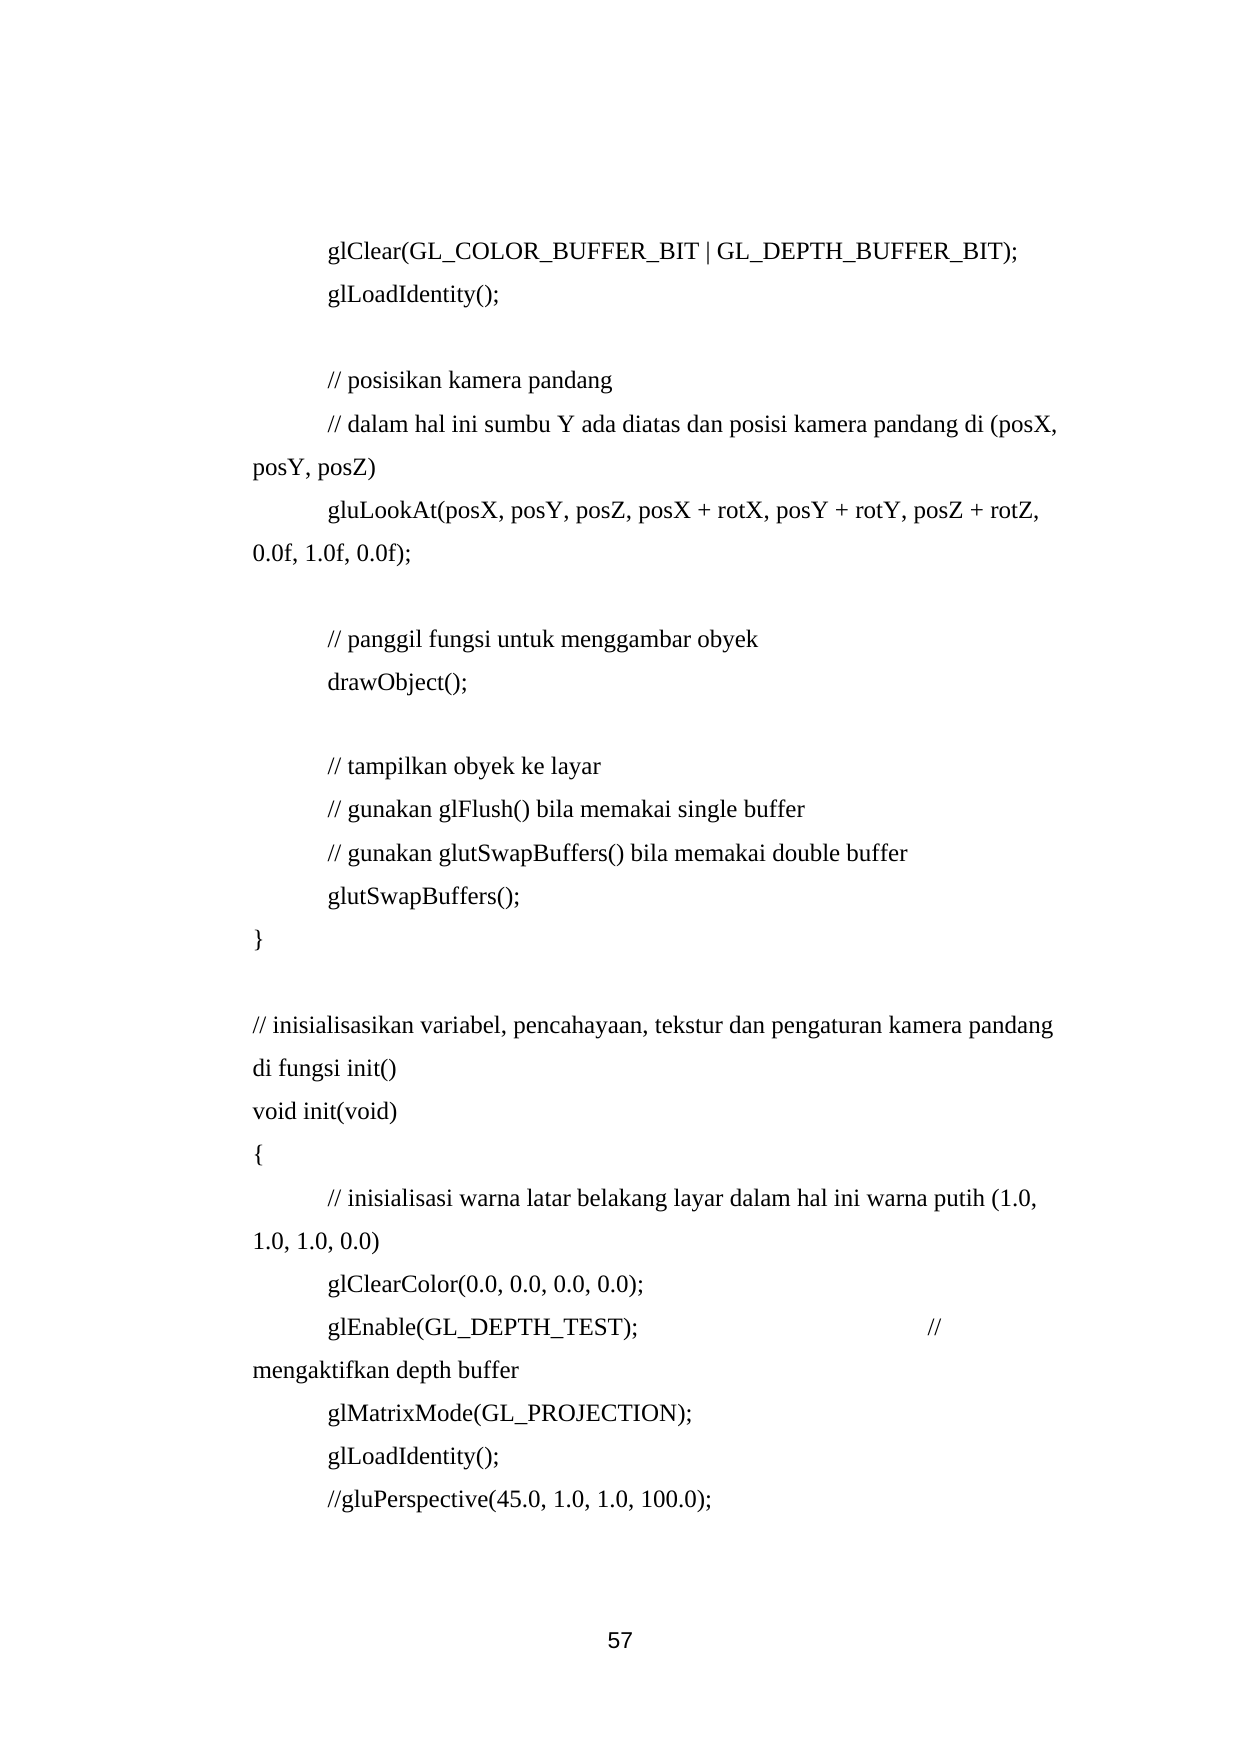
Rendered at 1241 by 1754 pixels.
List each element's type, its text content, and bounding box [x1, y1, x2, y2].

list glMatrixMode(GL_PROJECTION); [252, 1398, 1063, 1427]
list glClearColor(0.0, 0.0, 0.0, 0.0); [252, 1269, 1063, 1298]
list glClear(GL_COLOR_BUFFER_BIT | GL_DEPTH_BUFFER_BIT); [252, 236, 1063, 265]
list glutSwapBuffers(); [252, 881, 1063, 909]
list } [252, 924, 1063, 953]
list glEnable(GL_DEPTH_TEST); // mengaktifkan depth buffer [252, 1312, 1063, 1384]
list // posisikan kamera pandang [252, 366, 1063, 394]
list // dalam hal ini sumbu Y ada diatas dan posisi kamera pandang di (posX, posY, posZ) [252, 409, 1063, 481]
list //gluPerspective(45.0, 1.0, 1.0, 100.0); [252, 1484, 1063, 1513]
list gluLookAt(posX, posY, posZ, posX + rotX, posY + rotY, posZ + rotZ, 0.0f, 1.0f, 0.0f); [252, 495, 1063, 567]
list // gunakan glFlush() bila memakai single buffer [252, 794, 1063, 823]
list drawObject(); [252, 667, 1063, 696]
list glLoadIdentity(); [252, 1441, 1063, 1470]
list void init(void) [252, 1096, 1063, 1125]
list // panggil fungsi untuk menggambar obyek [252, 624, 1063, 653]
list { [252, 1139, 1063, 1168]
list // inisialisasi warna latar belakang layar dalam hal ini warna putih (1.0, 1.0, 1.0, 0.0) [252, 1183, 1063, 1254]
list // gunakan glutSwapBuffers() bila memakai double buffer [252, 838, 1063, 866]
list glLoadIdentity(); [252, 279, 1063, 308]
list // inisialisasikan variabel, pencahayaan, tekstur dan pengaturan kamera pandang di fungsi init() [252, 1010, 1063, 1082]
list // tampilkan obyek ke layar [252, 751, 1063, 780]
